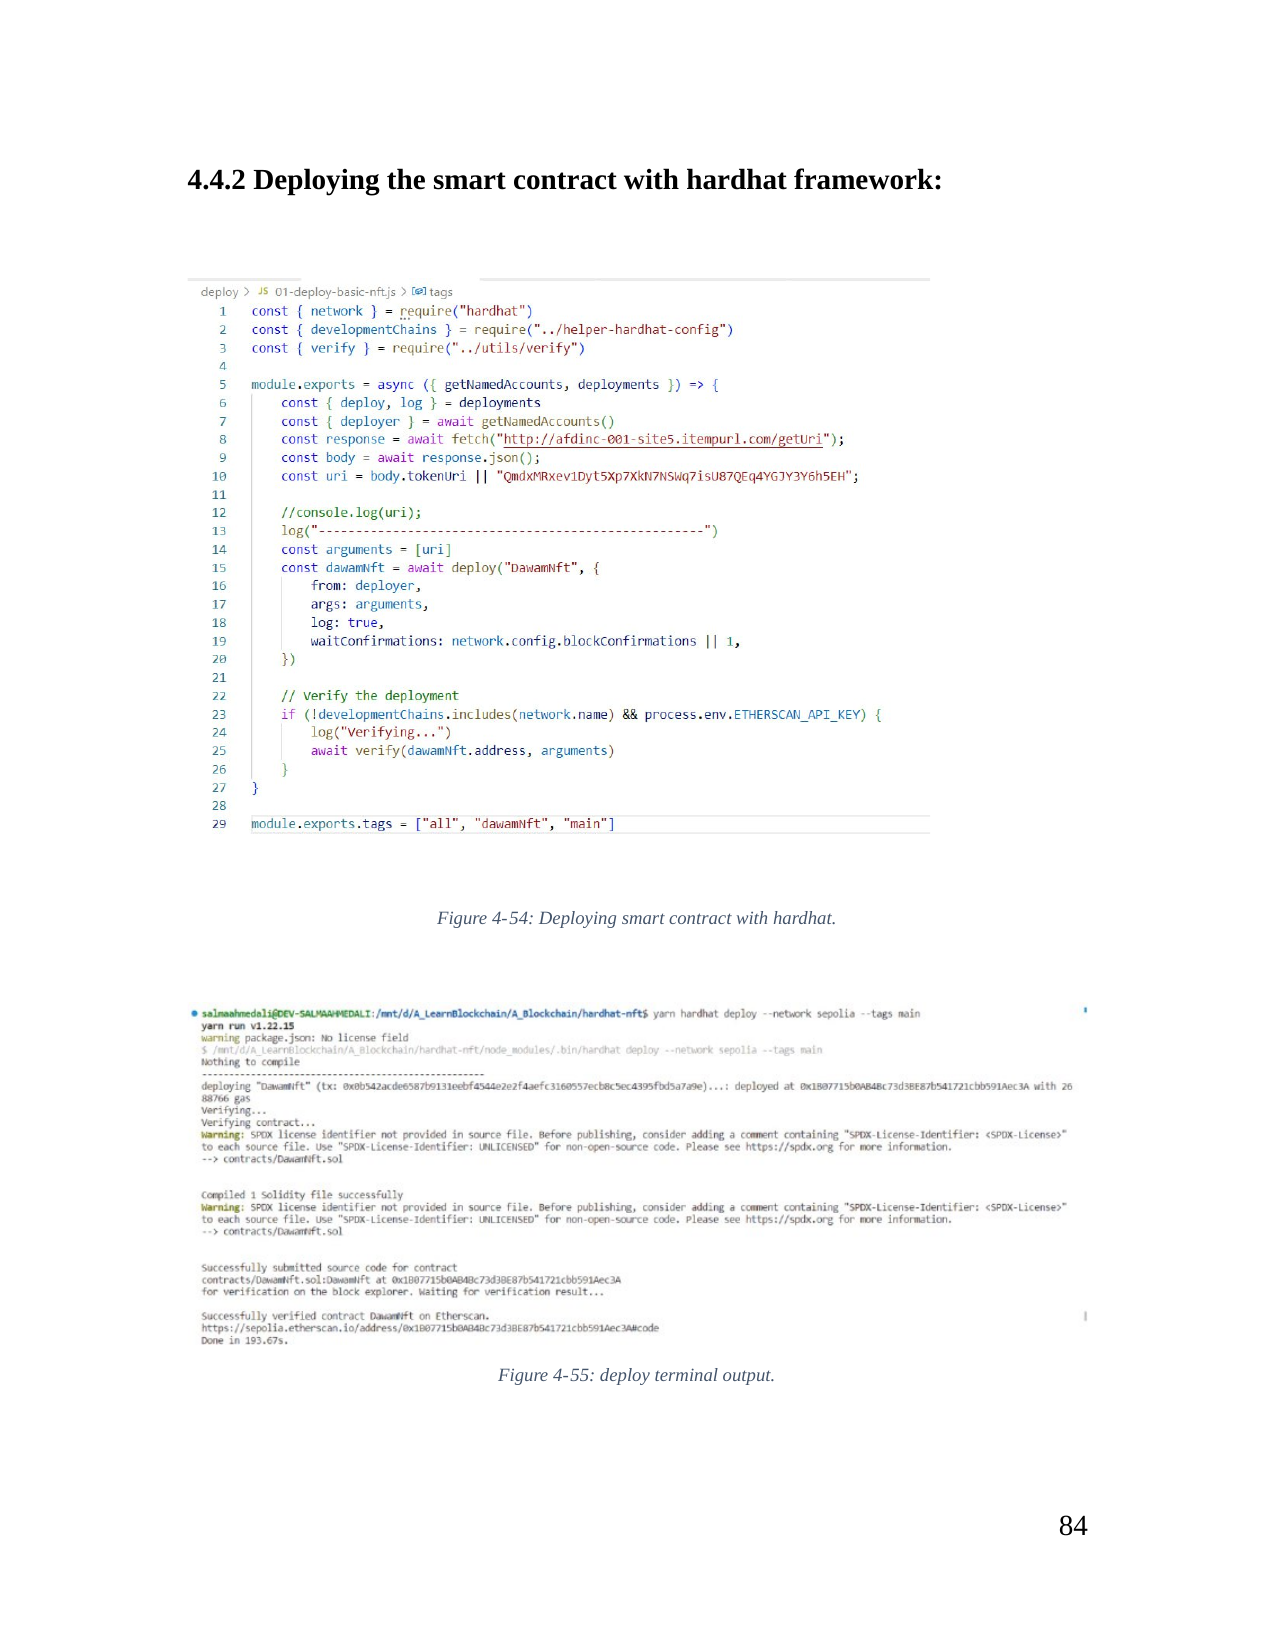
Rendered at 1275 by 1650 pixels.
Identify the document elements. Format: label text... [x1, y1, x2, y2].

subtitle Deploying the smart contract with hardhat framework: [187, 162, 1087, 196]
picture [187, 1002, 1088, 1345]
picture [187, 278, 930, 888]
